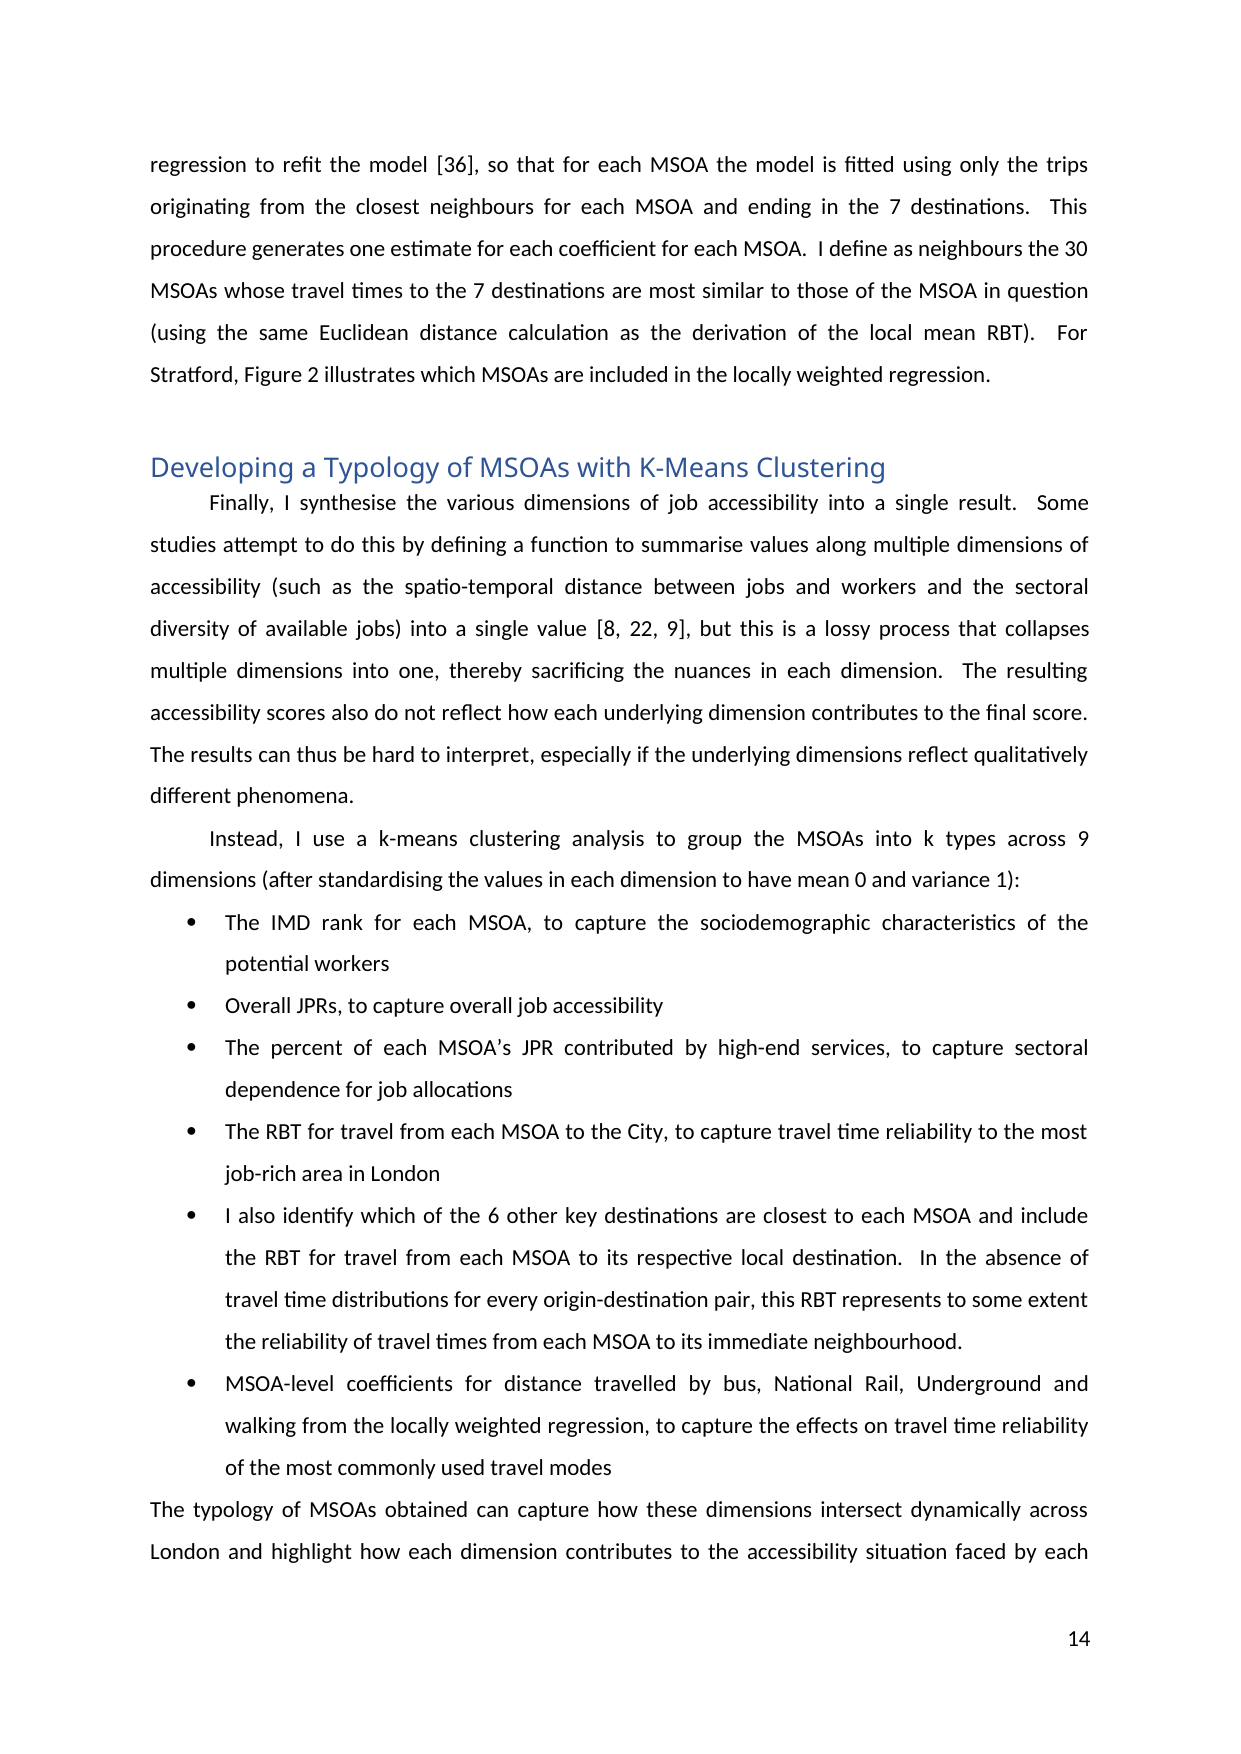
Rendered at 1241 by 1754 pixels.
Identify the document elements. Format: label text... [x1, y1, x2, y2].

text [150, 150, 1090, 388]
list I also identify which of the 6 other key destinations are closest to each MSOA and include the RBT for travel from each MSOA to its respective local destination. In the absence of travel time distributions for every origin-destination pair, this RBT represents to some extent the reliability of travel times from each MSOA to its immediate neighbourhood. [187, 1201, 1090, 1355]
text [150, 1495, 1090, 1565]
list The RBT for travel from each MSOA to the City, to capture travel time reliability to the most job-rich area in London [187, 1117, 1090, 1187]
list The percent of each MSOA’s JPR contributed by high-end services, to capture sectoral dependence for job allocations [187, 1033, 1090, 1103]
list MSOA-level coefficients for distance travelled by bus, National Rail, Underground and walking from the locally weighted regression, to capture the effects on travel time reliability of the most commonly used travel modes [187, 1369, 1090, 1481]
list The IMD rank for each MSOA, to capture the sociodemographic characteristics of the potential workers [187, 908, 1090, 978]
list Overall JPRs, to capture overall job accessibility [187, 992, 1090, 1019]
text Instead, I use a k-means clustering analysis to group the MSOAs into k types across 9 dimensions (after standardising the values in each dimension to have mean 0 and variance 1): [150, 824, 1090, 894]
text Finally, I synthesise the various dimensions of job accessibility into a single result. Some studies attempt to do this by defining a function to summarise values along multiple dimensions of accessibility (such as the spatio-temporal distance between jobs and workers and the sectoral diversity of available jobs) into a single value , but this is a lossy process that collapses multiple dimensions into one, thereby sacrificing the nuances in each dimension. The resulting accessibility scores also do not reflect how each underlying dimension contributes to the final score. The results can thus be hard to interpret, especially if the underlying dimensions reflect qualitatively different phenomena. [150, 488, 1090, 810]
subtitle Developing a Typology of MSOAs with K-Means Clustering [150, 448, 1090, 485]
